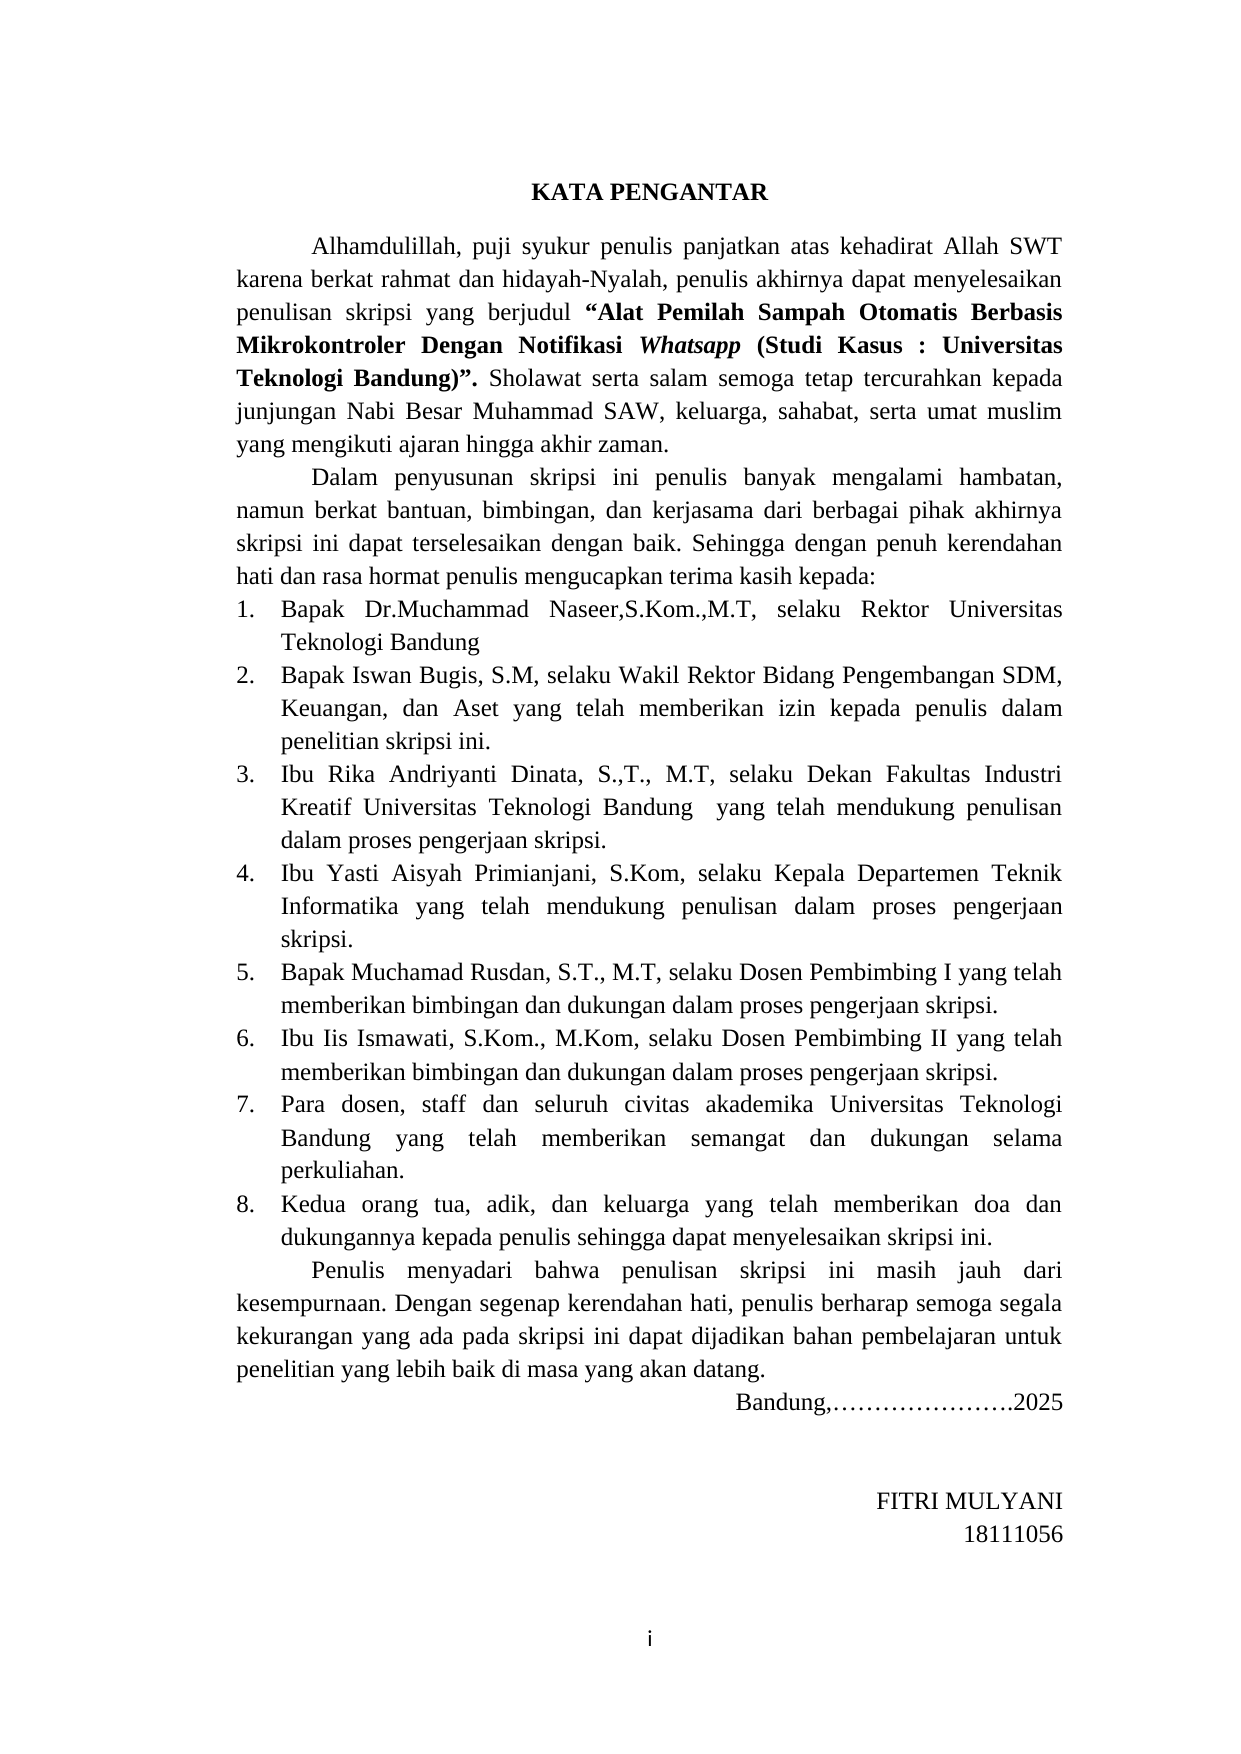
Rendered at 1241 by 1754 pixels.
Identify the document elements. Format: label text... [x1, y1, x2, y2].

text Penulis menyadari bahwa penulisan skripsi ini masih jauh dari kesempurnaan. Dengan segenap kerendahan hati, penulis berharap semoga segala kekurangan yang ada pada skripsi ini dapat dijadikan bahan pembelajaran untuk penelitian yang lebih baik di masa yang akan datang. [236, 1255, 1063, 1382]
text Alhamdulillah, puji syukur penulis panjatkan atas kehadirat Allah SWT karena berkat rahmat dan hidayah-Nyalah, penulis akhirnya dapat menyelesaikan penulisan skripsi yang berjudul “Alat Pemilah Sampah Otomatis Berbasis Mikrokontroler Dengan Notifikasi Whatsapp (Studi Kasus : Universitas Teknologi Bandung)”. Sholawat serta salam semoga tetap tercurahkan kepada junjungan Nabi Besar Muhammad SAW, keluarga, sahabat, serta umat muslim yang mengikuti ajaran hingga akhir zaman. [236, 231, 1063, 458]
text Bandung,………………….2025 [236, 1387, 1063, 1416]
text Dalam penyusunan skripsi ini penulis banyak mengalami hambatan, namun berkat bantuan, bimbingan, dan kerjasama dari berbagai pihak akhirnya skripsi ini dapat terselesaikan dengan baik. Sehingga dengan penuh kerendahan hati dan rasa hormat penulis mengucapkan terima kasih kepada: [236, 462, 1063, 590]
text FITRI MULYANI [236, 1486, 1063, 1514]
list Bapak Iswan Bugis, S.M, selaku Wakil Rektor Bidang Pengembangan SDM, Keuangan, dan Aset yang telah memberikan izin kepada penulis dalam penelitian skripsi ini. [236, 660, 1063, 755]
list Ibu Rika Andriyanti Dinata, S.,T., M.T, selaku Dekan Fakultas Industri Kreatif Universitas Teknologi Bandung yang telah mendukung penulisan dalam proses pengerjaan skripsi. [236, 759, 1063, 854]
text 18111056 [236, 1519, 1063, 1548]
list Kedua orang tua, adik, dan keluarga yang telah memberikan doa dan dukungannya kepada penulis sehingga dapat menyelesaikan skripsi ini. [236, 1189, 1063, 1250]
list Ibu Iis Ismawati, S.Kom., M.Kom, selaku Dosen Pembimbing II yang telah memberikan bimbingan dan dukungan dalam proses pengerjaan skripsi. [236, 1023, 1063, 1085]
list Bapak Dr.Muchammad Naseer,S.Kom.,M.T, selaku Rektor Universitas Teknologi Bandung [236, 594, 1063, 656]
list Para dosen, staff dan seluruh civitas akademika Universitas Teknologi Bandung yang telah memberikan semangat dan dukungan selama perkuliahan. [236, 1089, 1063, 1184]
text KATA PENGANTAR [236, 177, 1063, 206]
list Bapak Muchamad Rusdan, S.T., M.T, selaku Dosen Pembimbing I yang telah memberikan bimbingan dan dukungan dalam proses pengerjaan skripsi. [236, 957, 1063, 1019]
list Ibu Yasti Aisyah Primianjani, S.Kom, selaku Kepala Departemen Teknik Informatika yang telah mendukung penulisan dalam proses pengerjaan skripsi. [236, 858, 1063, 953]
